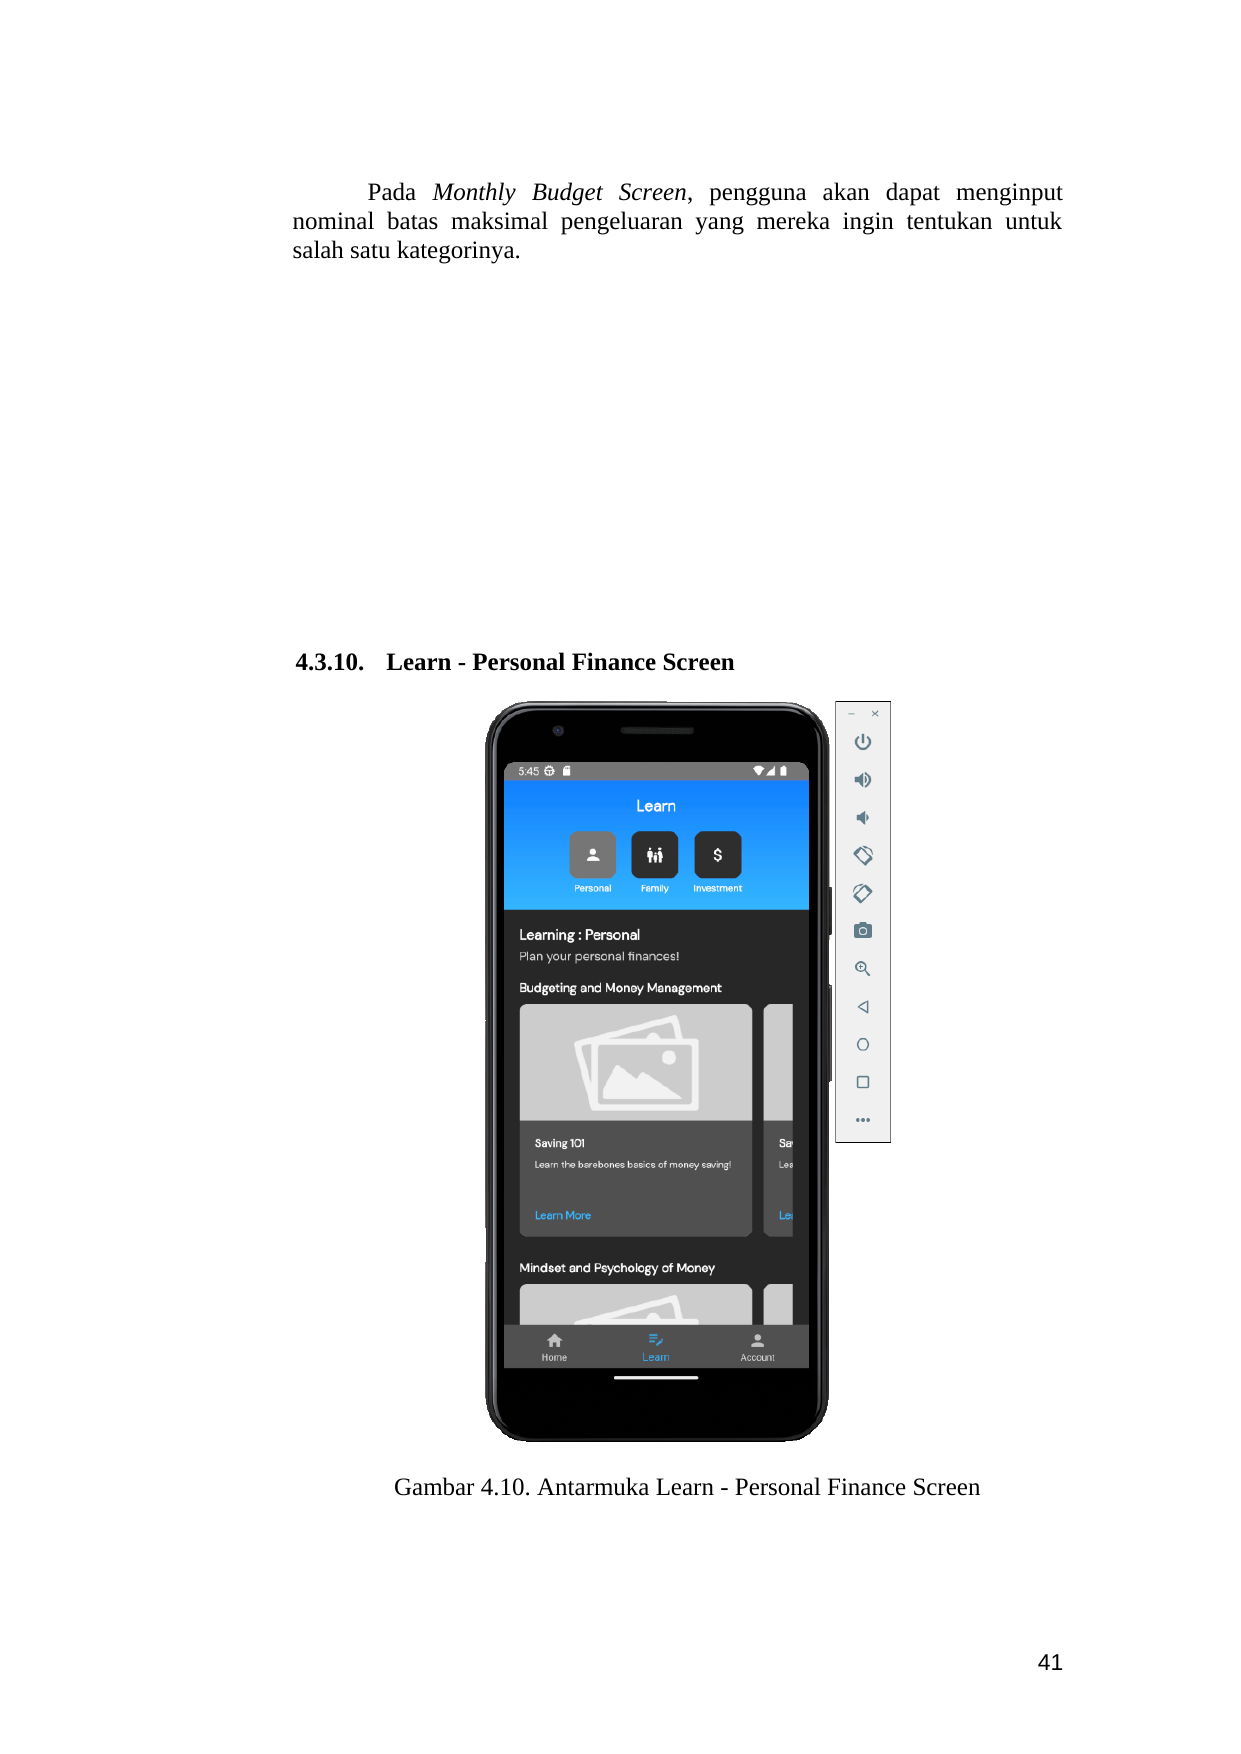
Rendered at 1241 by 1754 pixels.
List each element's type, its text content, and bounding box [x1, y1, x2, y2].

text Gambar 4.10. Antarmuka Learn - Personal Finance Screen [236, 1472, 1063, 1501]
text Pada Monthly Budget Screen, pengguna akan dapat menginput nominal batas maksimal pengeluaran yang mereka ingin tentukan untuk salah satu kategorinya. [292, 177, 1063, 263]
text 4.3.10. Learn - Personal Finance Screen [236, 647, 1064, 676]
picture [477, 697, 897, 1447]
